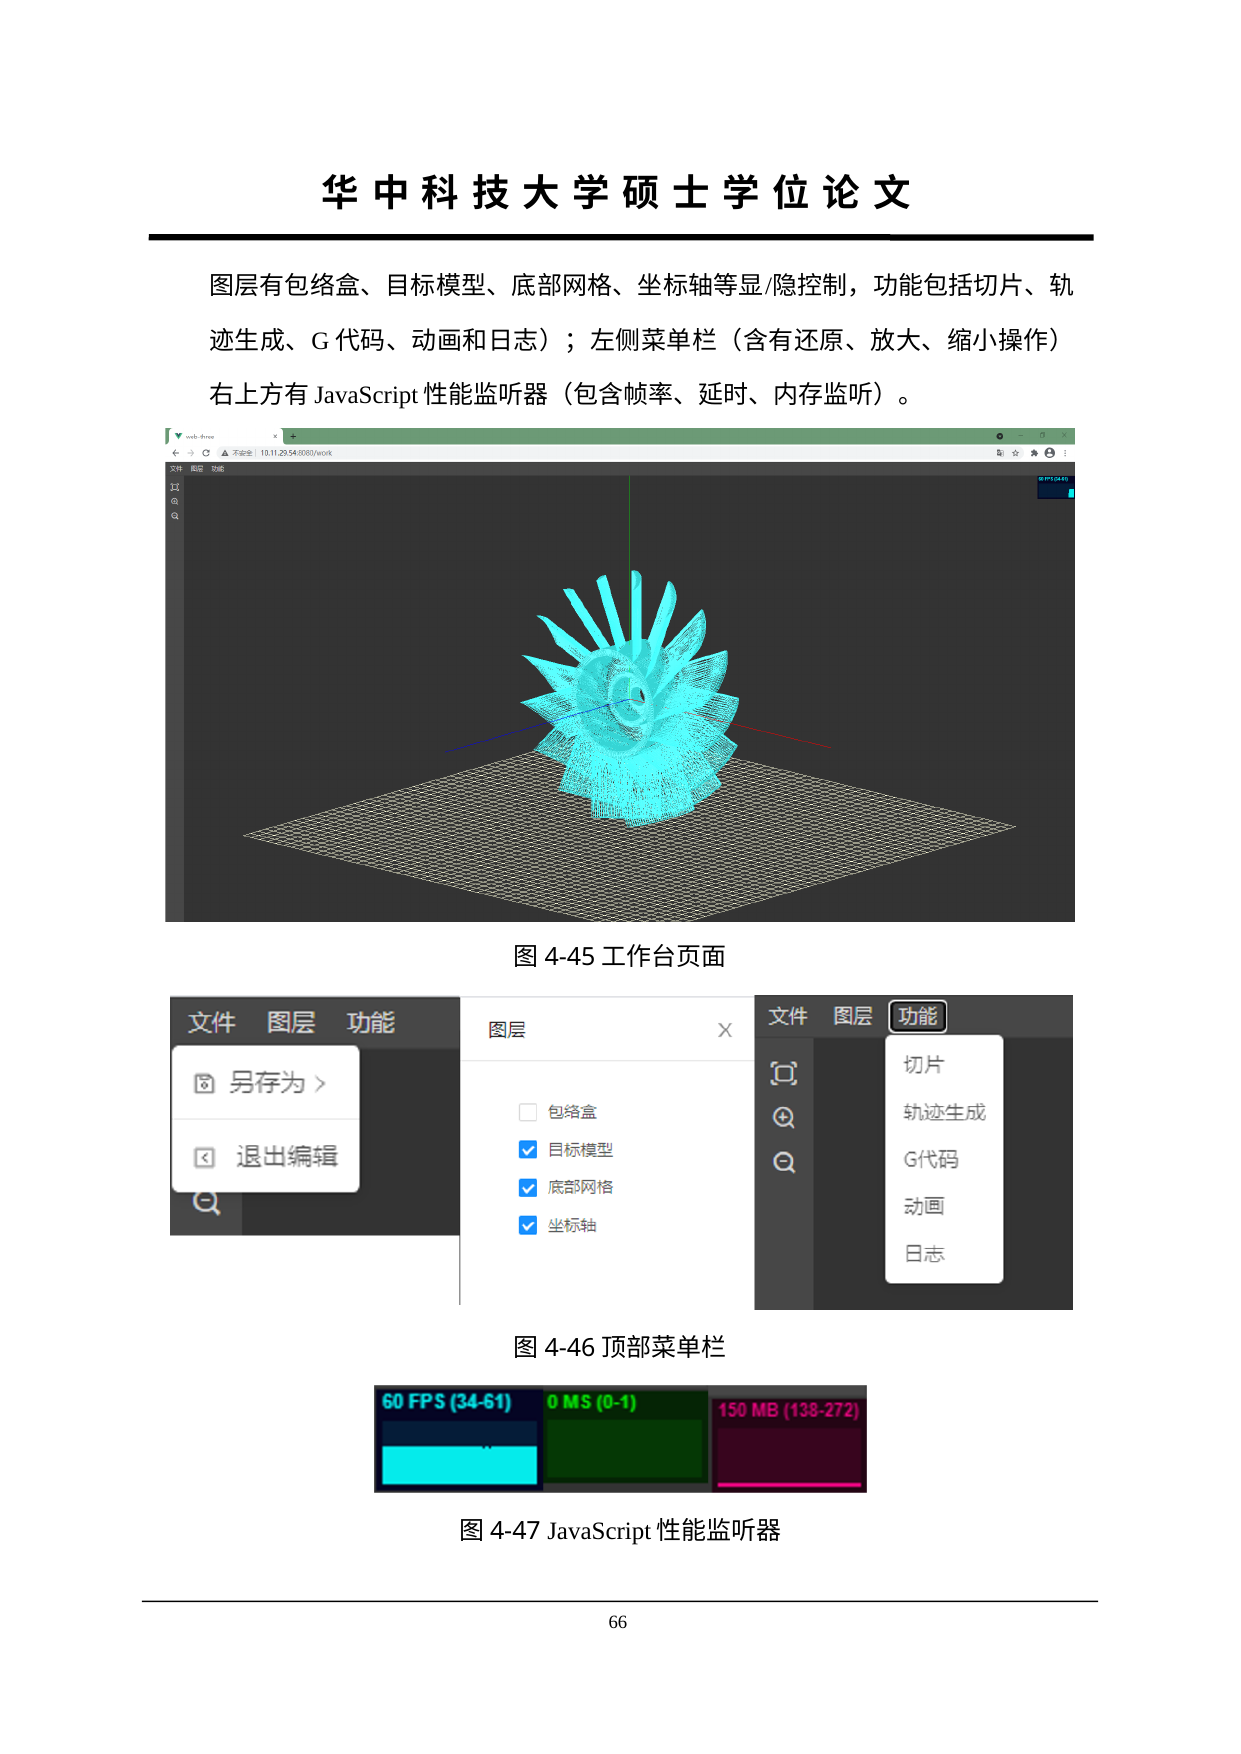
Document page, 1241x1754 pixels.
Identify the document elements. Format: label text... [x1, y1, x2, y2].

picture [371, 1381, 869, 1497]
picture [165, 428, 1075, 922]
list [165, 266, 1075, 411]
picture [165, 990, 1075, 1313]
